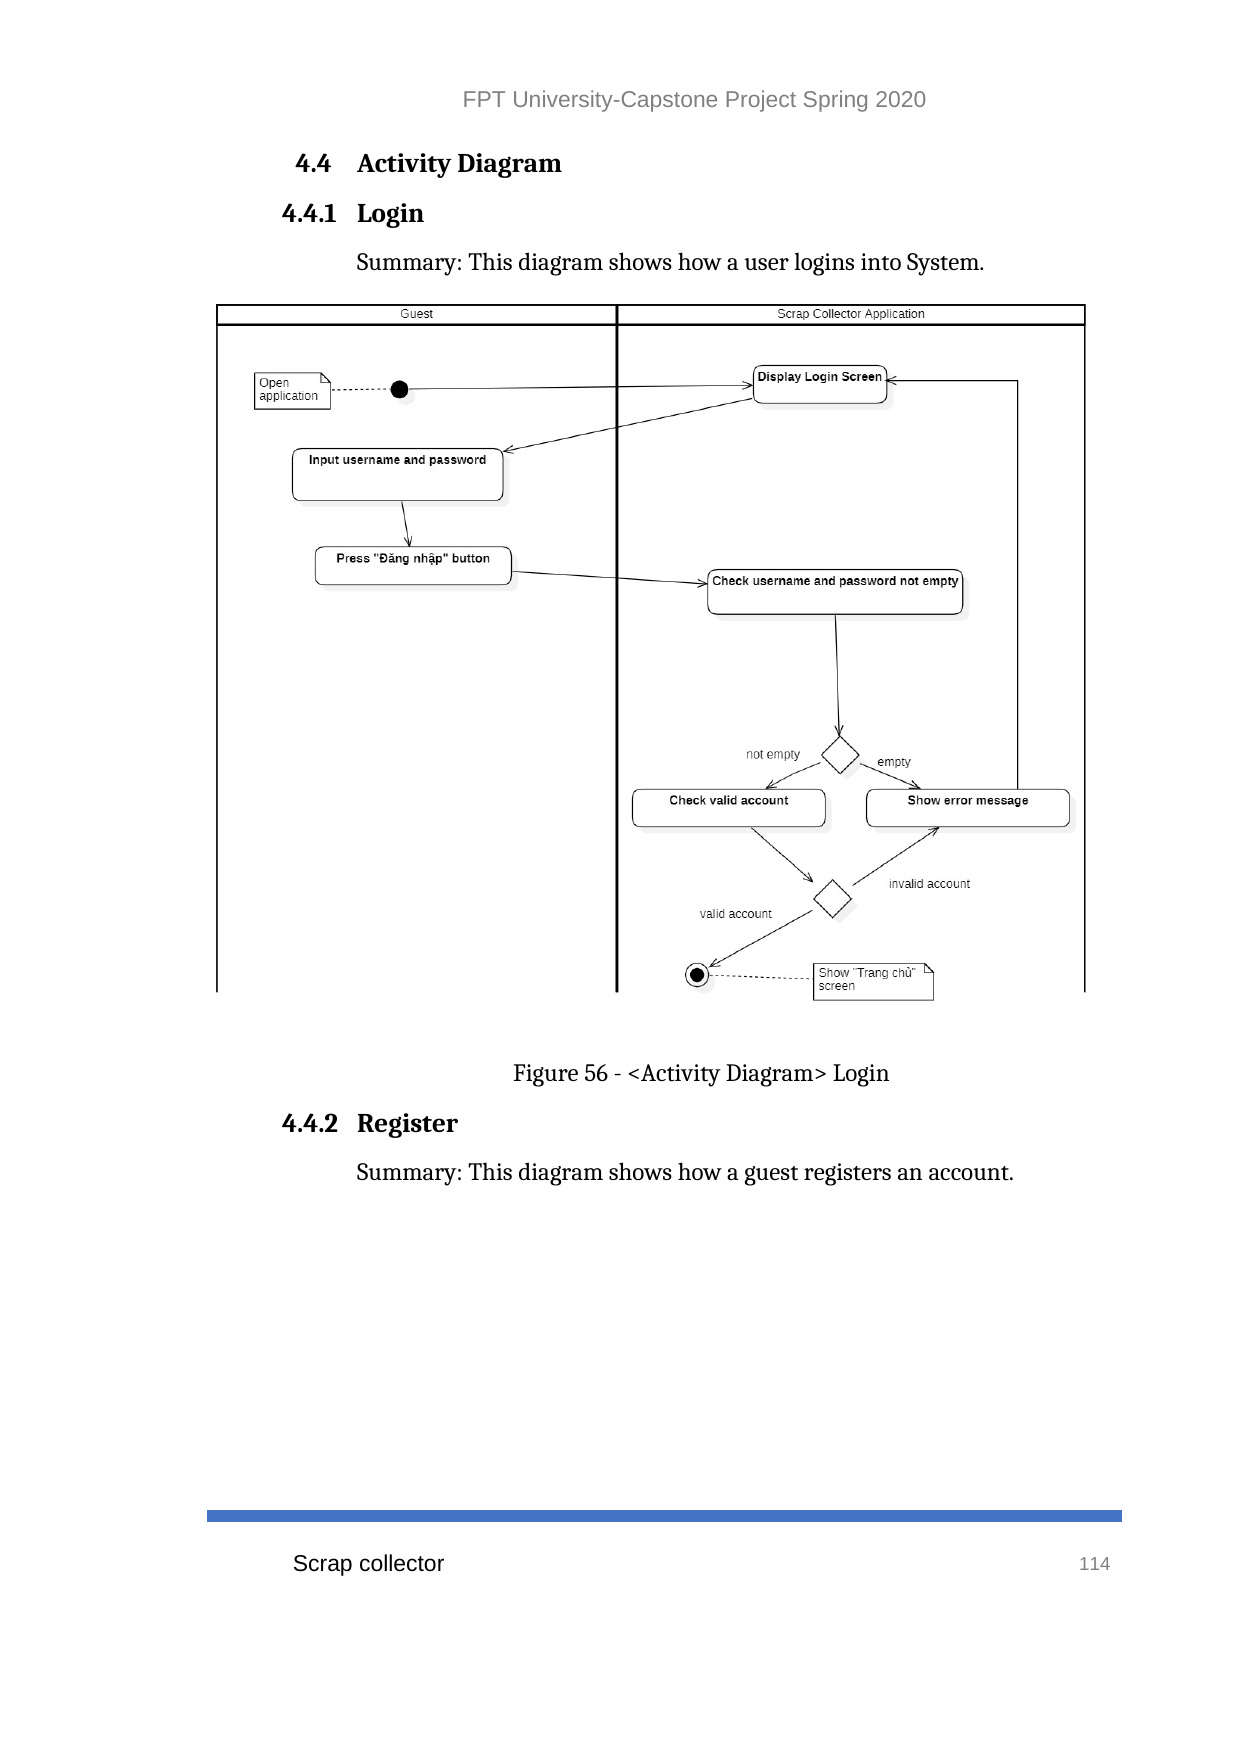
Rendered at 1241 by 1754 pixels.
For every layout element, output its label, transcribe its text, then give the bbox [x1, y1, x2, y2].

list Activity Diagram [295, 148, 1122, 179]
text Figure 56 - <Activity Diagram> Login [207, 1058, 1122, 1087]
picture [207, 295, 1122, 1038]
list Login [282, 198, 1122, 229]
list Register [282, 1108, 1122, 1139]
text Summary: This diagram shows how a user logins into System. [357, 248, 1122, 277]
text Summary: This diagram shows how a guest registers an account. [357, 1158, 1122, 1187]
